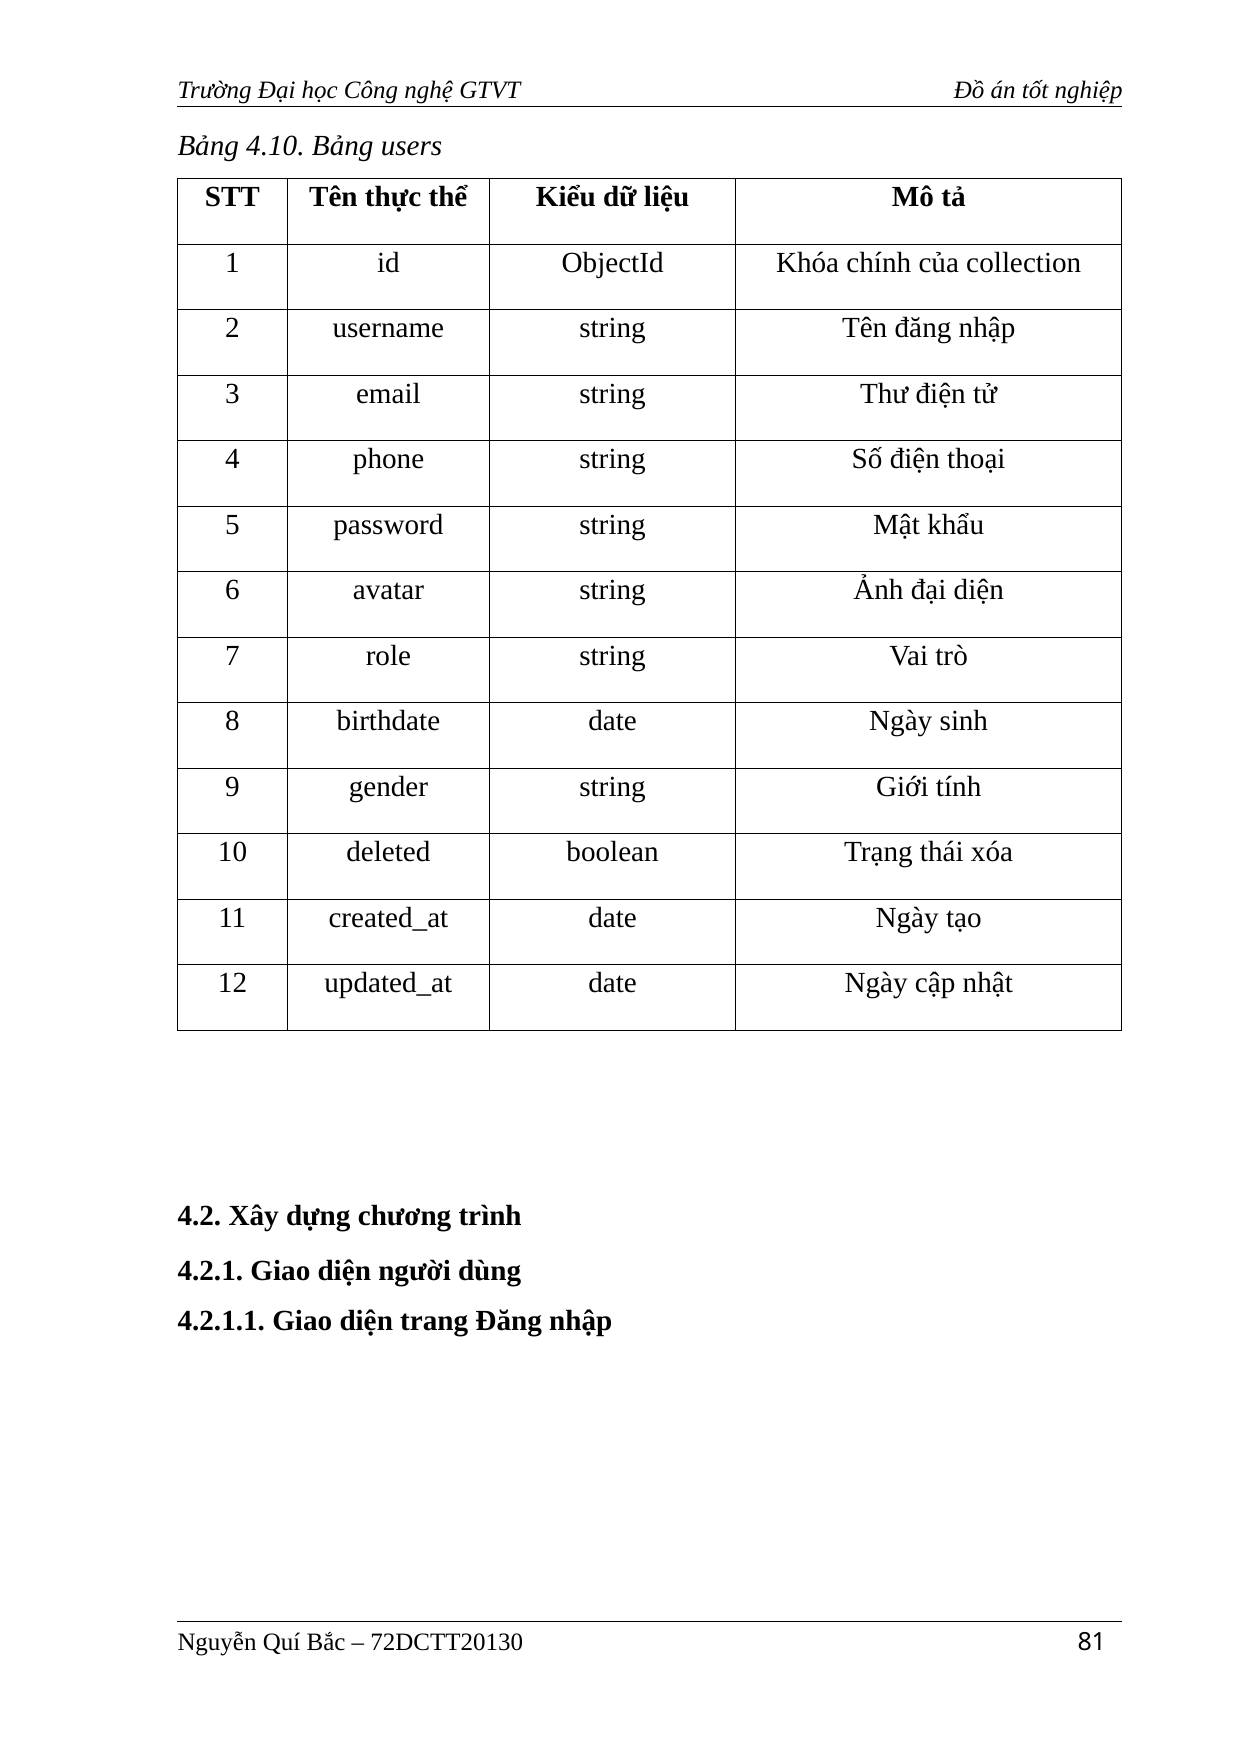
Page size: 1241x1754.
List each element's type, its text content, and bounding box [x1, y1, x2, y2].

table_cell deleted [288, 834, 489, 899]
table_cell birthdate [288, 703, 489, 768]
table_cell created_at [288, 900, 489, 964]
table_cell id [288, 245, 489, 309]
subtitle 4.2.1. Giao diện người dùng [177, 1253, 1122, 1286]
table_cell email [288, 376, 489, 440]
table_cell string [490, 441, 735, 506]
table_cell string [490, 507, 735, 571]
table_cell Ngày cập nhật [736, 965, 1121, 1030]
table_cell 9 [178, 769, 287, 833]
subtitle 4.2. Xây dựng chương trình [177, 1198, 1122, 1232]
table_cell 11 [178, 900, 287, 964]
table_cell Tên đăng nhập [736, 310, 1121, 375]
table_cell string [490, 376, 735, 440]
table_cell 7 [178, 638, 287, 702]
table_cell phone [288, 441, 489, 506]
table_cell Thư điện tử [736, 376, 1121, 440]
table_cell 1 [178, 245, 287, 309]
text 4.2.1.1. Giao diện trang Đăng nhập [177, 1303, 1122, 1337]
table_cell ObjectId [490, 245, 735, 309]
table_cell date [490, 965, 735, 1030]
table_cell Ảnh đại diện [736, 572, 1121, 637]
table_cell Khóa chính của collection [736, 245, 1121, 309]
table_cell username [288, 310, 489, 375]
table_header STT [178, 179, 287, 244]
subtitle Bảng 4.10. Bảng users [177, 128, 1122, 161]
table_cell string [490, 638, 735, 702]
table_cell string [490, 310, 735, 375]
table_cell 10 [178, 834, 287, 899]
table_cell 5 [178, 507, 287, 571]
table_cell boolean [490, 834, 735, 899]
table_cell avatar [288, 572, 489, 637]
table_cell gender [288, 769, 489, 833]
table_cell string [490, 769, 735, 833]
table_cell 6 [178, 572, 287, 637]
table_cell role [288, 638, 489, 702]
table_cell date [490, 900, 735, 964]
table_cell Ngày sinh [736, 703, 1121, 768]
table_cell password [288, 507, 489, 571]
table_cell Số điện thoại [736, 441, 1121, 506]
table_cell Mật khẩu [736, 507, 1121, 571]
table_cell 4 [178, 441, 287, 506]
table_cell Trạng thái xóa [736, 834, 1121, 899]
table_header Tên thực thể [288, 179, 489, 244]
table_cell updated_at [288, 965, 489, 1030]
table_cell 3 [178, 376, 287, 440]
table_cell 8 [178, 703, 287, 768]
table_cell 12 [178, 965, 287, 1030]
table_cell Vai trò [736, 638, 1121, 702]
table_cell Ngày tạo [736, 900, 1121, 964]
table_cell Giới tính [736, 769, 1121, 833]
table_cell string [490, 572, 735, 637]
table_header Kiểu dữ liệu [490, 179, 735, 244]
table_cell 2 [178, 310, 287, 375]
table_cell date [490, 703, 735, 768]
table_header Mô tả [736, 179, 1121, 244]
